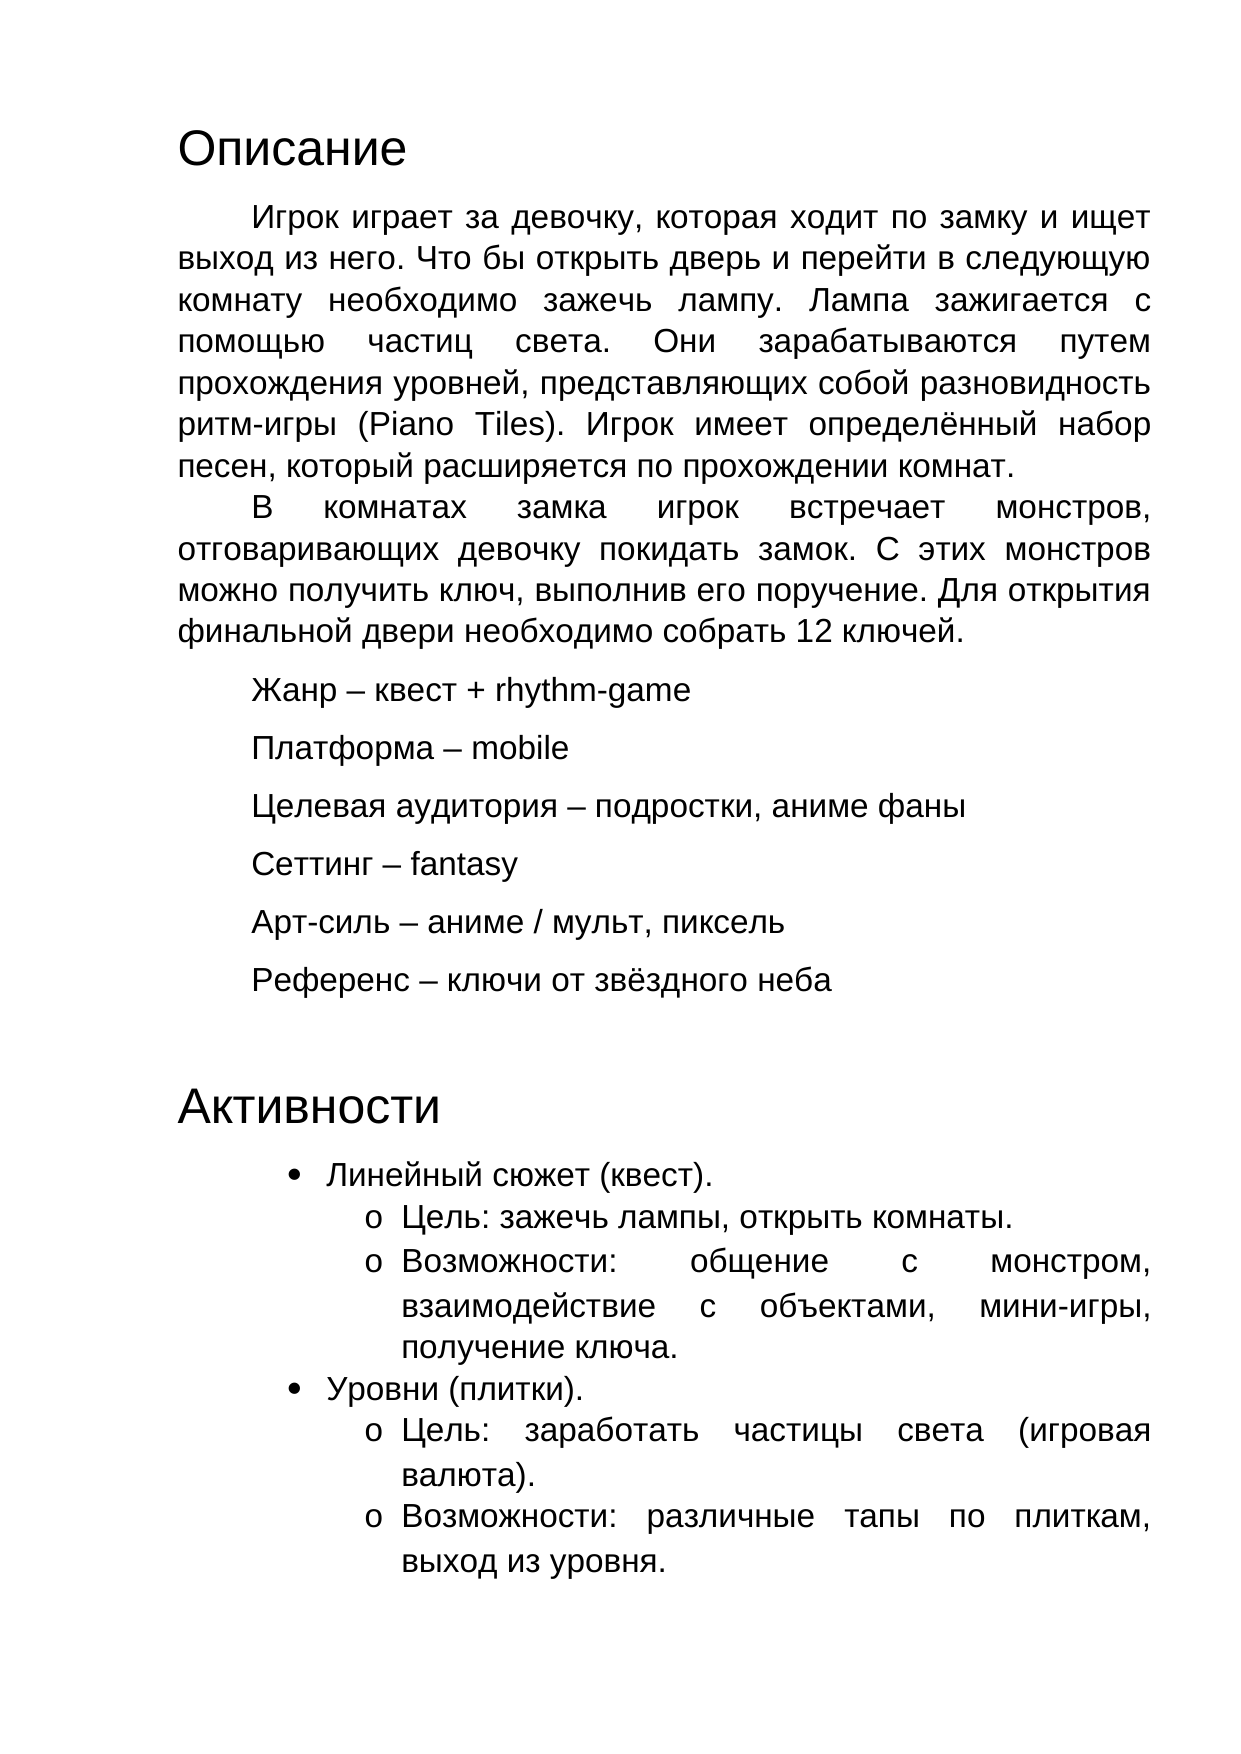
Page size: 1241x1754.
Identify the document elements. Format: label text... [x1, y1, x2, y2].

list Линейный сюжет (квест). [288, 1155, 1152, 1194]
text Платформа – mobile [177, 728, 1152, 766]
text Активности [177, 1076, 1152, 1134]
text Игрок играет за девочку, которая ходит по замку и ищет выход из него. Что бы открыть дверь и перейти в следующую комнату необходимо зажечь лампу. Лампа зажигается с помощью частиц света. Они зарабатываются путем прохождения уровней, представляющих собой разновидность ритм-игры (Piano Tiles). Игрок имеет определённый набор песен, который расширяется по прохождении комнат. [177, 197, 1152, 484]
text Сеттинг – fantasy [177, 844, 1152, 882]
list Цель: зажечь лампы, открыть комнаты. [363, 1197, 1152, 1238]
text Описание [177, 118, 1152, 176]
text Арт-силь – аниме / мульт, пиксель [177, 902, 1152, 941]
text В комнатах замка игрок встречает монстров, отговаривающих девочку покидать замок. С этих монстров можно получить ключ, выполнив его поручение. Для открытия финальной двери необходимо собрать 12 ключей. [177, 487, 1152, 650]
list Возможности: общение с монстром, взаимодействие с объектами, мини-игры, получение ключа. [363, 1241, 1152, 1366]
text Референс – ключи от звёздного неба [177, 960, 1152, 999]
text Жанр – квест + rhythm-game [177, 669, 1152, 708]
list Уровни (плитки). [288, 1369, 1152, 1407]
text Целевая аудитория – подростки, аниме фаны [177, 786, 1152, 824]
list Цель: заработать частицы света (игровая валюта). [363, 1410, 1152, 1493]
list Возможности: различные тапы по плиткам, выход из уровня. [363, 1496, 1152, 1579]
